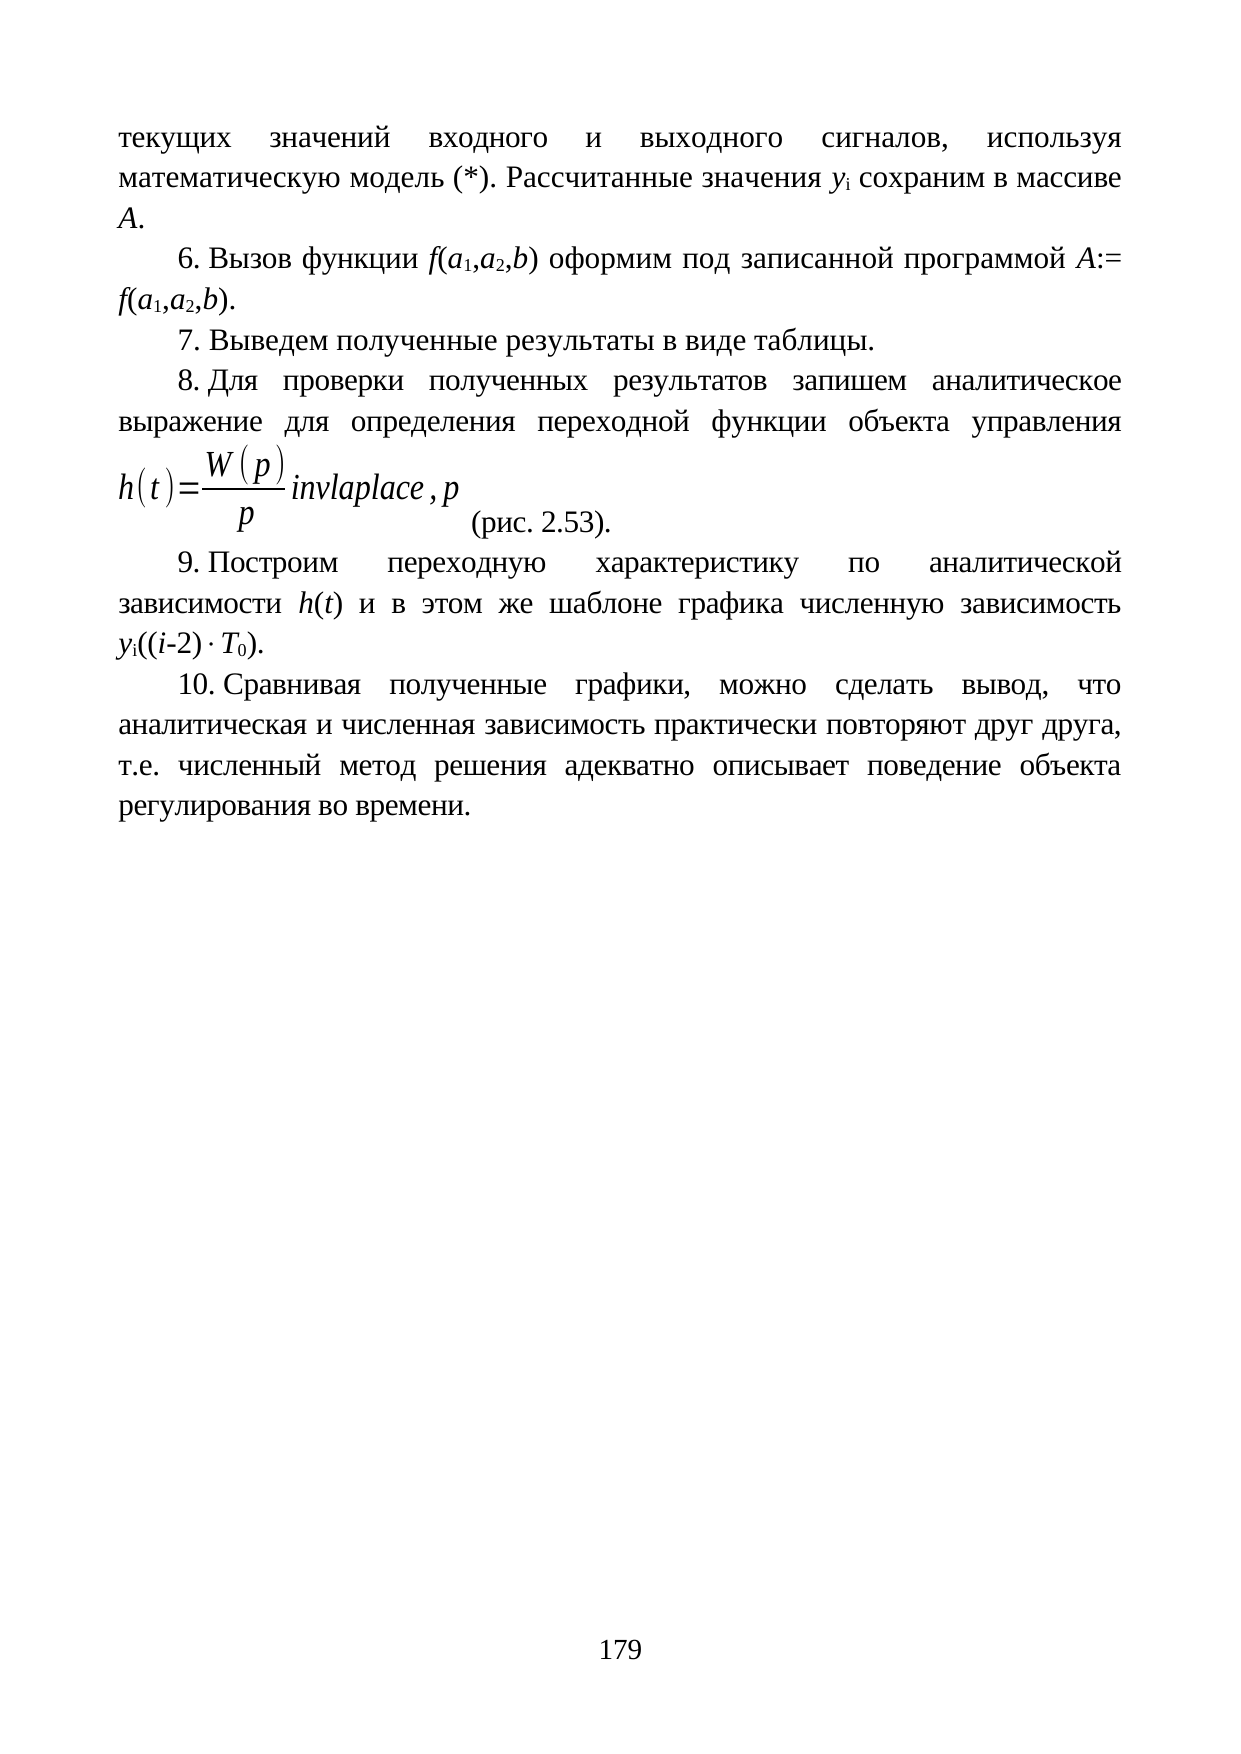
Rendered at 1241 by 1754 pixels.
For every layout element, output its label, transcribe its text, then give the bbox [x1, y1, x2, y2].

list Построим переходную характеристику по аналитической зависимости h(t) и в этом же шаблоне графика численную зависимость yi((i-2)T0). [118, 543, 1122, 660]
list Выведем полученные результаты в виде таблицы. [118, 321, 1122, 357]
list Сравнивая полученные графики, можно сделать вывод, что аналитическая и численная зависимость практически повторяют друг друга, т.е. численный метод решения адекватно описывает поведение объекта регулирования во времени. [118, 665, 1122, 822]
list Вызов функции f(a1,a2,b) оформим под записанной программой A:= f(a1,a2,b). [118, 240, 1122, 316]
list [118, 118, 1122, 235]
list Для проверки полученных результатов запишем аналитическое выражение для определения переходной функции объекта управления (рис. 2.53). [118, 361, 1122, 539]
